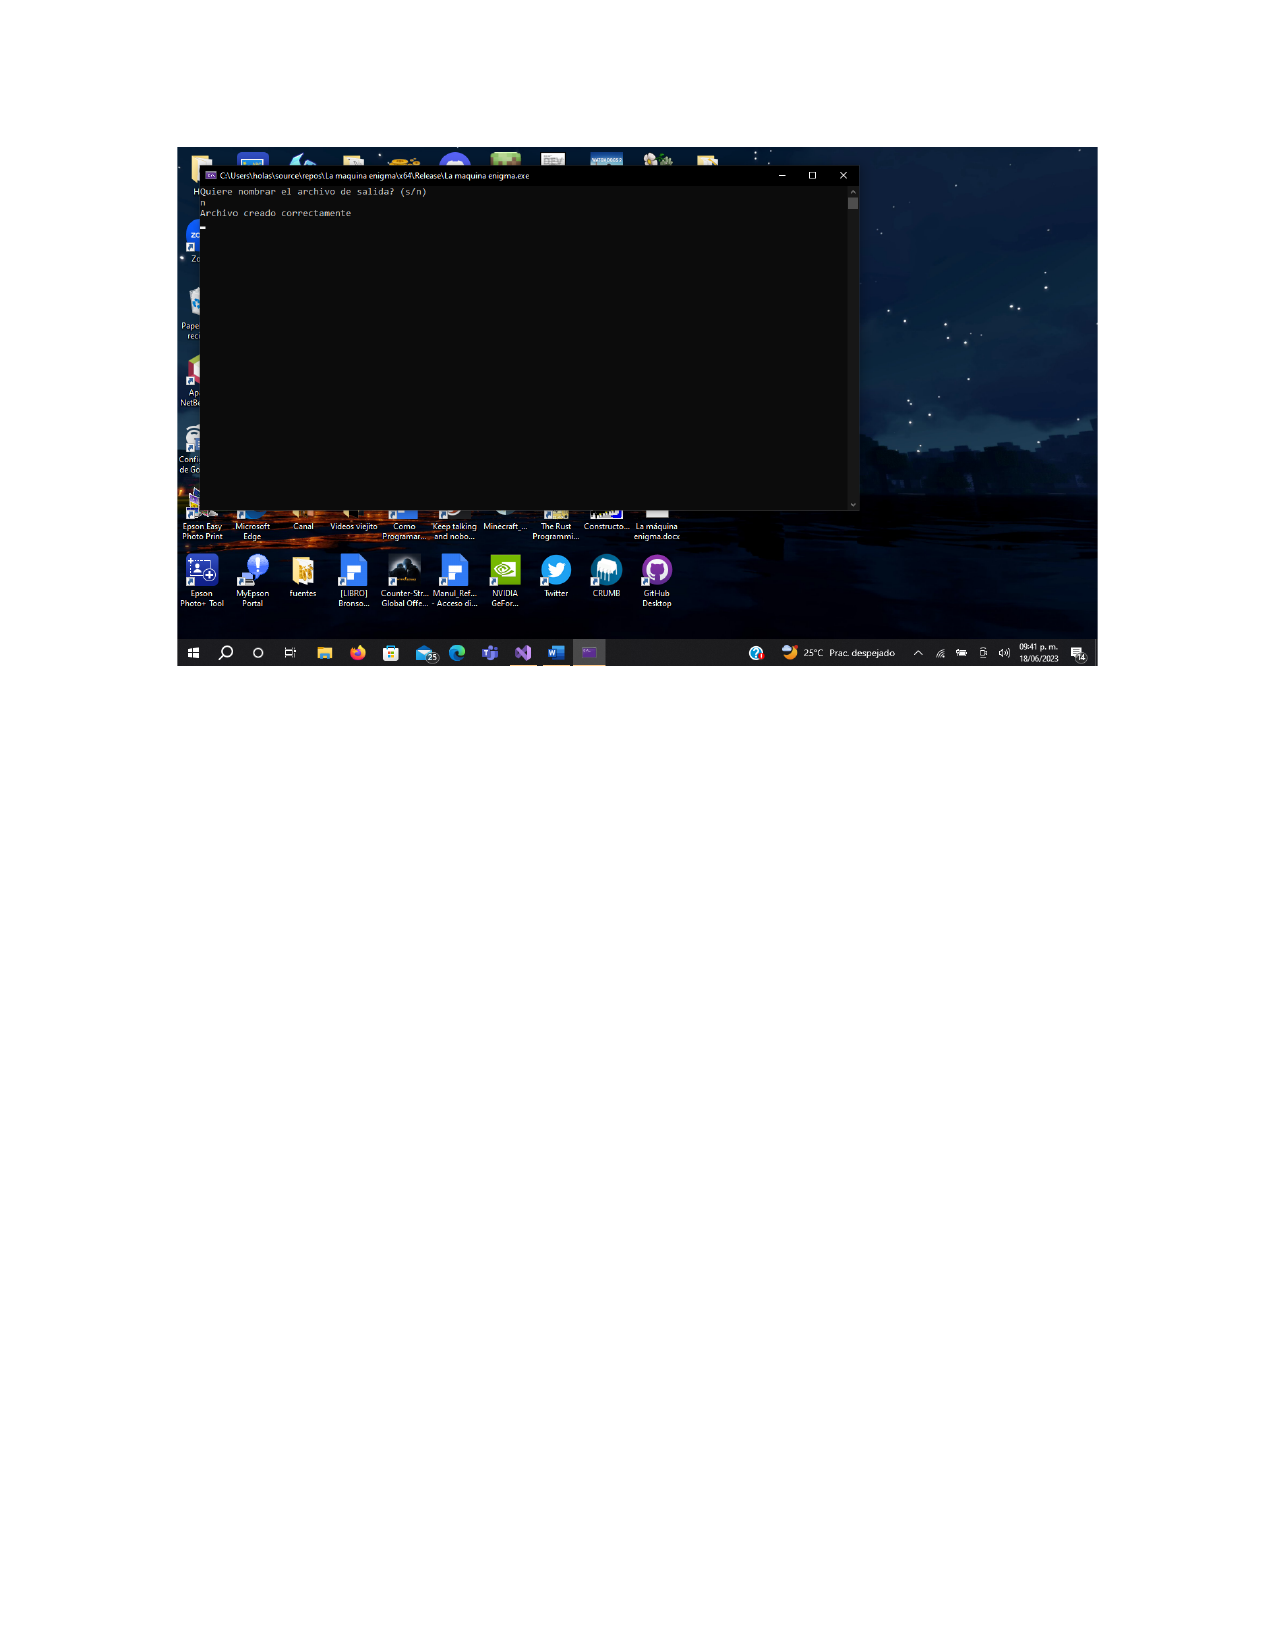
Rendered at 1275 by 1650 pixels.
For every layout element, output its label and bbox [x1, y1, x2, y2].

picture [177, 147, 1098, 666]
